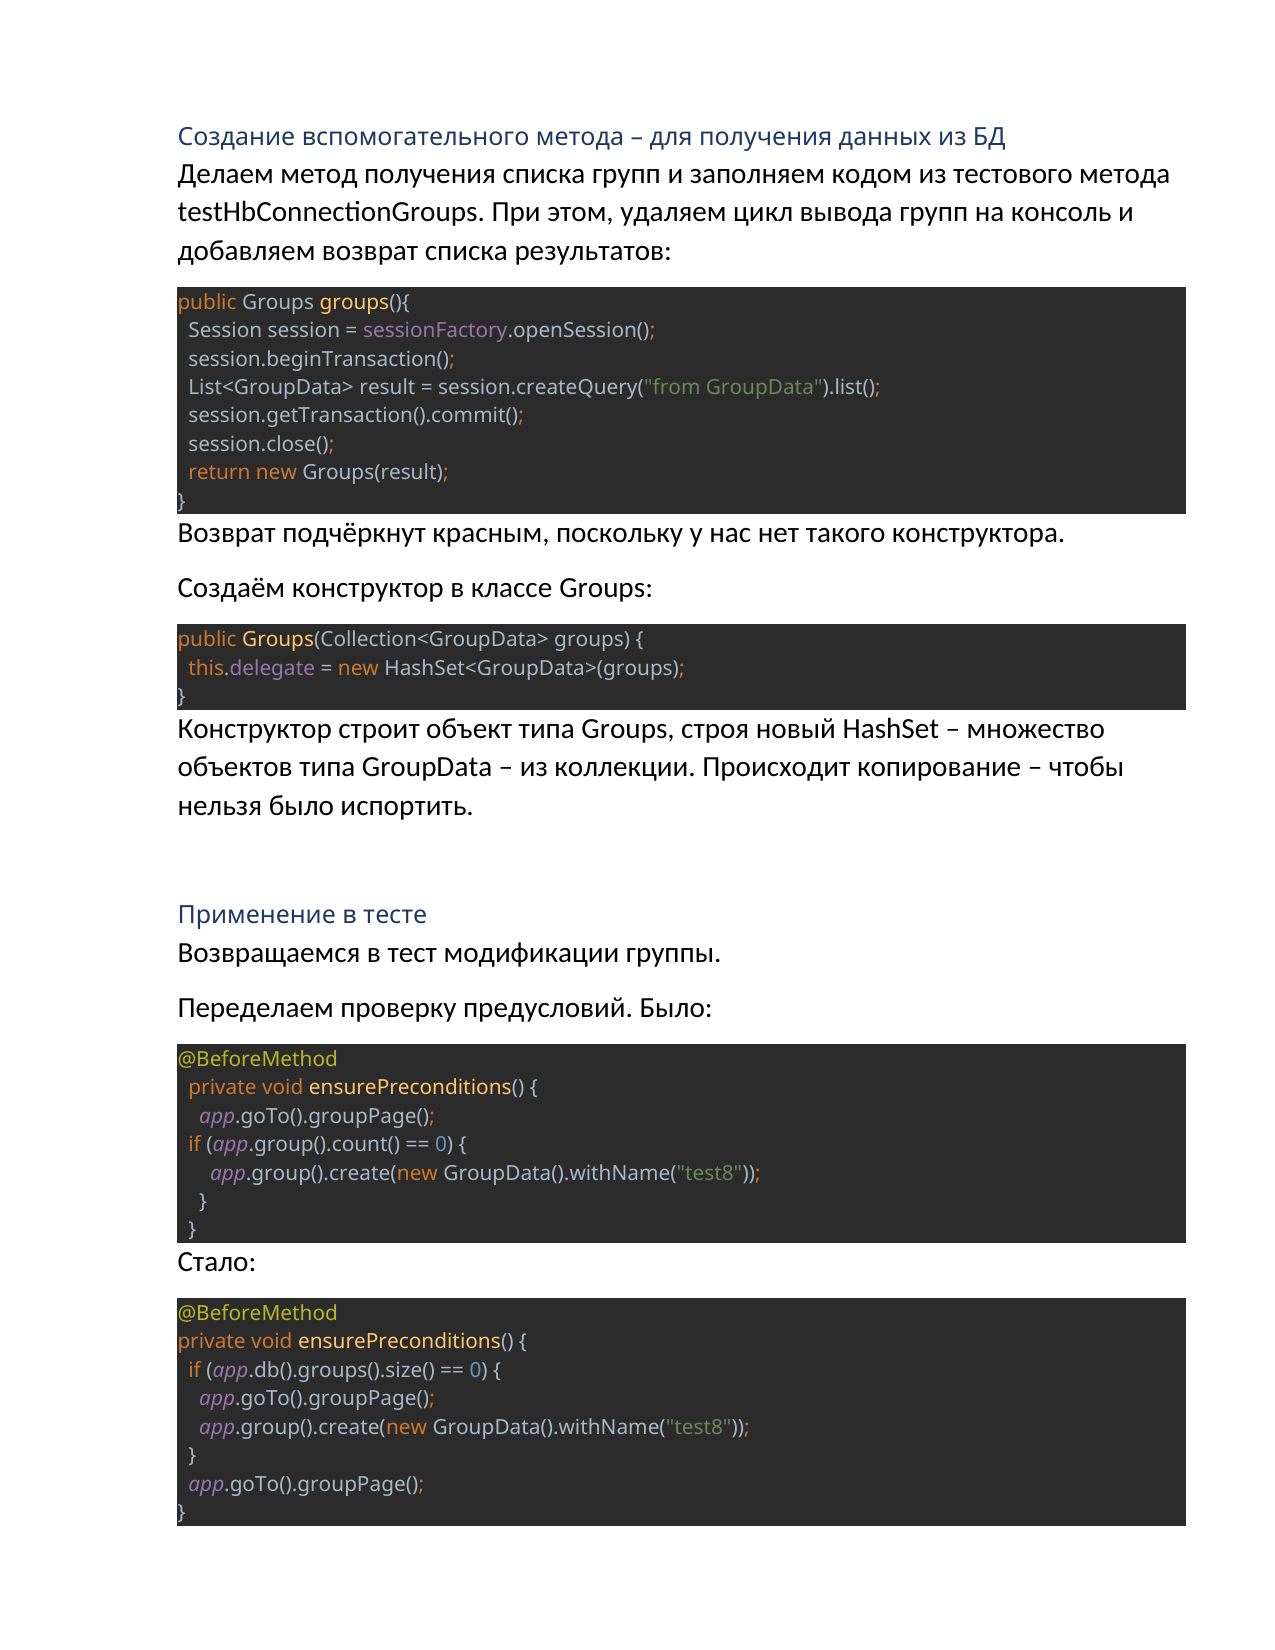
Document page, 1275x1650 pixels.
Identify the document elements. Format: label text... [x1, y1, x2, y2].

text @BeforeMethod private void ensurePreconditions() { if (app.db().groups().size() == 0) { app.goTo().groupPage(); app.group().create(new GroupData().withName("test8")); } app.goTo().groupPage(); } [177, 1298, 1186, 1526]
text Стало: [177, 1243, 1186, 1279]
text Переделаем проверку предусловий. Было: [177, 989, 1186, 1024]
text Конструктор строит объект типа Groups, строя новый HashSet – множество объектов типа GroupData – из коллекции. Происходит копирование – чтобы нельзя было испортить. [177, 710, 1186, 822]
text public Groups groups(){ Session session = sessionFactory.openSession(); session.beginTransaction(); List<GroupData> result = session.createQuery("from GroupData").list(); session.getTransaction().commit(); session.close(); return new Groups(result); } [177, 287, 1186, 514]
text Создаём конструктор в классе Groups: [177, 569, 1186, 605]
subtitle Создание вспомогательного метода – для получения данных из БД [177, 118, 1186, 152]
text Возврат подчёркнут красным, поскольку у нас нет такого конструктора. [177, 514, 1186, 550]
text @BeforeMethod private void ensurePreconditions() { app.goTo().groupPage(); if (app.group().count() == 0) { app.group().create(new GroupData().withName("test8")); } } [177, 1044, 1186, 1243]
subtitle Применение в тесте [177, 897, 1186, 931]
text public Groups(Collection<GroupData> groups) { this.delegate = new HashSet<GroupData>(groups); } [177, 624, 1186, 710]
text Возвращаемся в тест модификации группы. [177, 934, 1186, 969]
text Делаем метод получения списка групп и заполняем кодом из тестового метода testHbConnectionGroups. При этом, удаляем цикл вывода групп на консоль и добавляем возврат списка результатов: [177, 155, 1186, 267]
